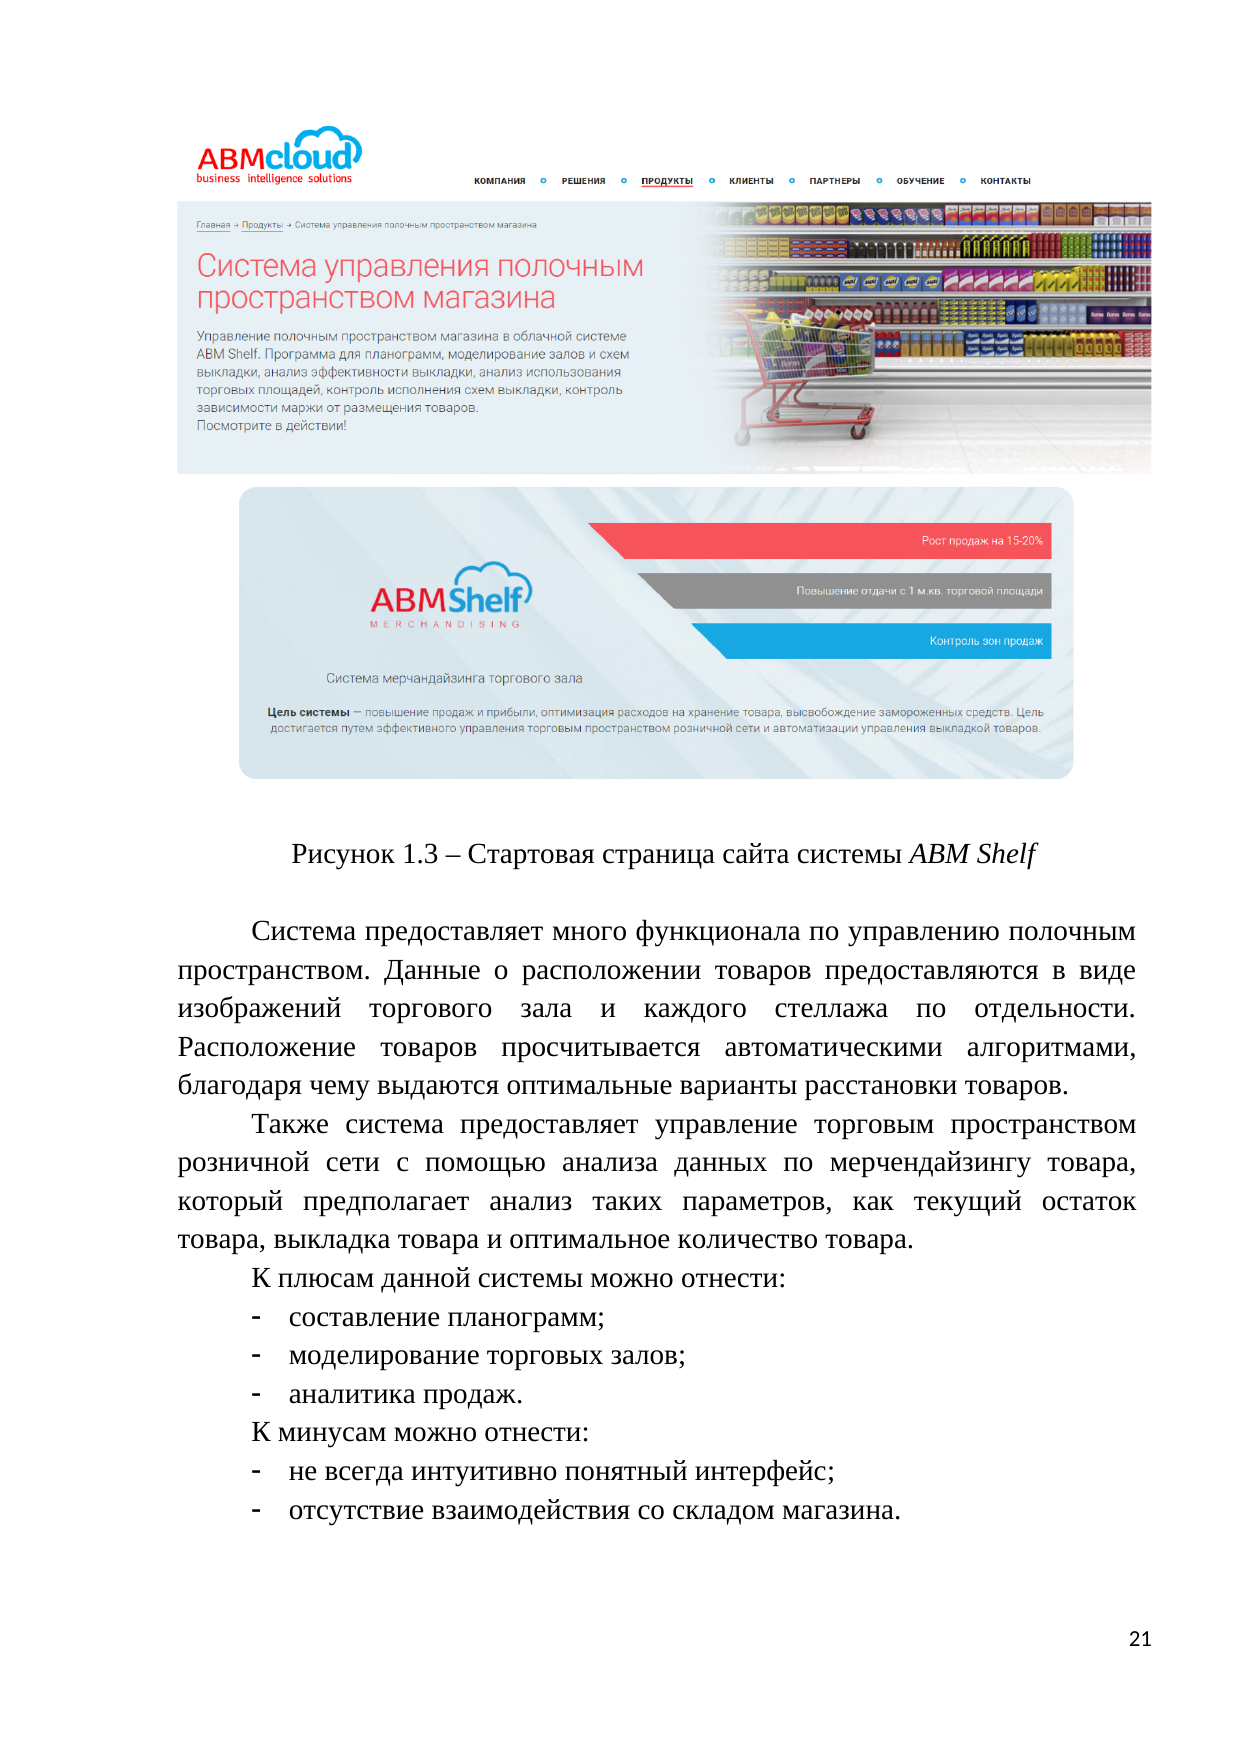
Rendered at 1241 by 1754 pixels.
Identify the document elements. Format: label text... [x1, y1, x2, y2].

list составление планограмм; [251, 1299, 1137, 1332]
text Рисунок 1.3 – Стартовая страница сайта системы ABM Shelf [177, 836, 1152, 870]
list моделирование торговых залов; [251, 1337, 1137, 1371]
text Система предоставляет много функционала по управлению полочным пространством. Данные о расположении товаров предоставляются в виде изображений торгового зала и каждого стеллажа по отдельности. Расположение товаров просчитывается автоматическими алгоритмами, благодаря чему выдаются оптимальные варианты расстановки товаров. [177, 913, 1137, 1101]
list не всегда интуитивно понятный интерфейс; [251, 1453, 1137, 1487]
text Также система предоставляет управление торговым пространством розничной сети с помощью анализа данных по мерчендайзингу товара, который предполагает анализ таких параметров, как текущий остаток товара, выкладка товара и оптимальное количество товара. [177, 1106, 1137, 1255]
list отсутствие взаимодействия со складом магазина. [251, 1492, 1137, 1525]
text К минусам можно отнести: [251, 1414, 1137, 1448]
text К плюсам данной системы можно отнести: [177, 1260, 1137, 1294]
list аналитика продаж. [251, 1376, 1137, 1409]
picture [177, 118, 1152, 794]
